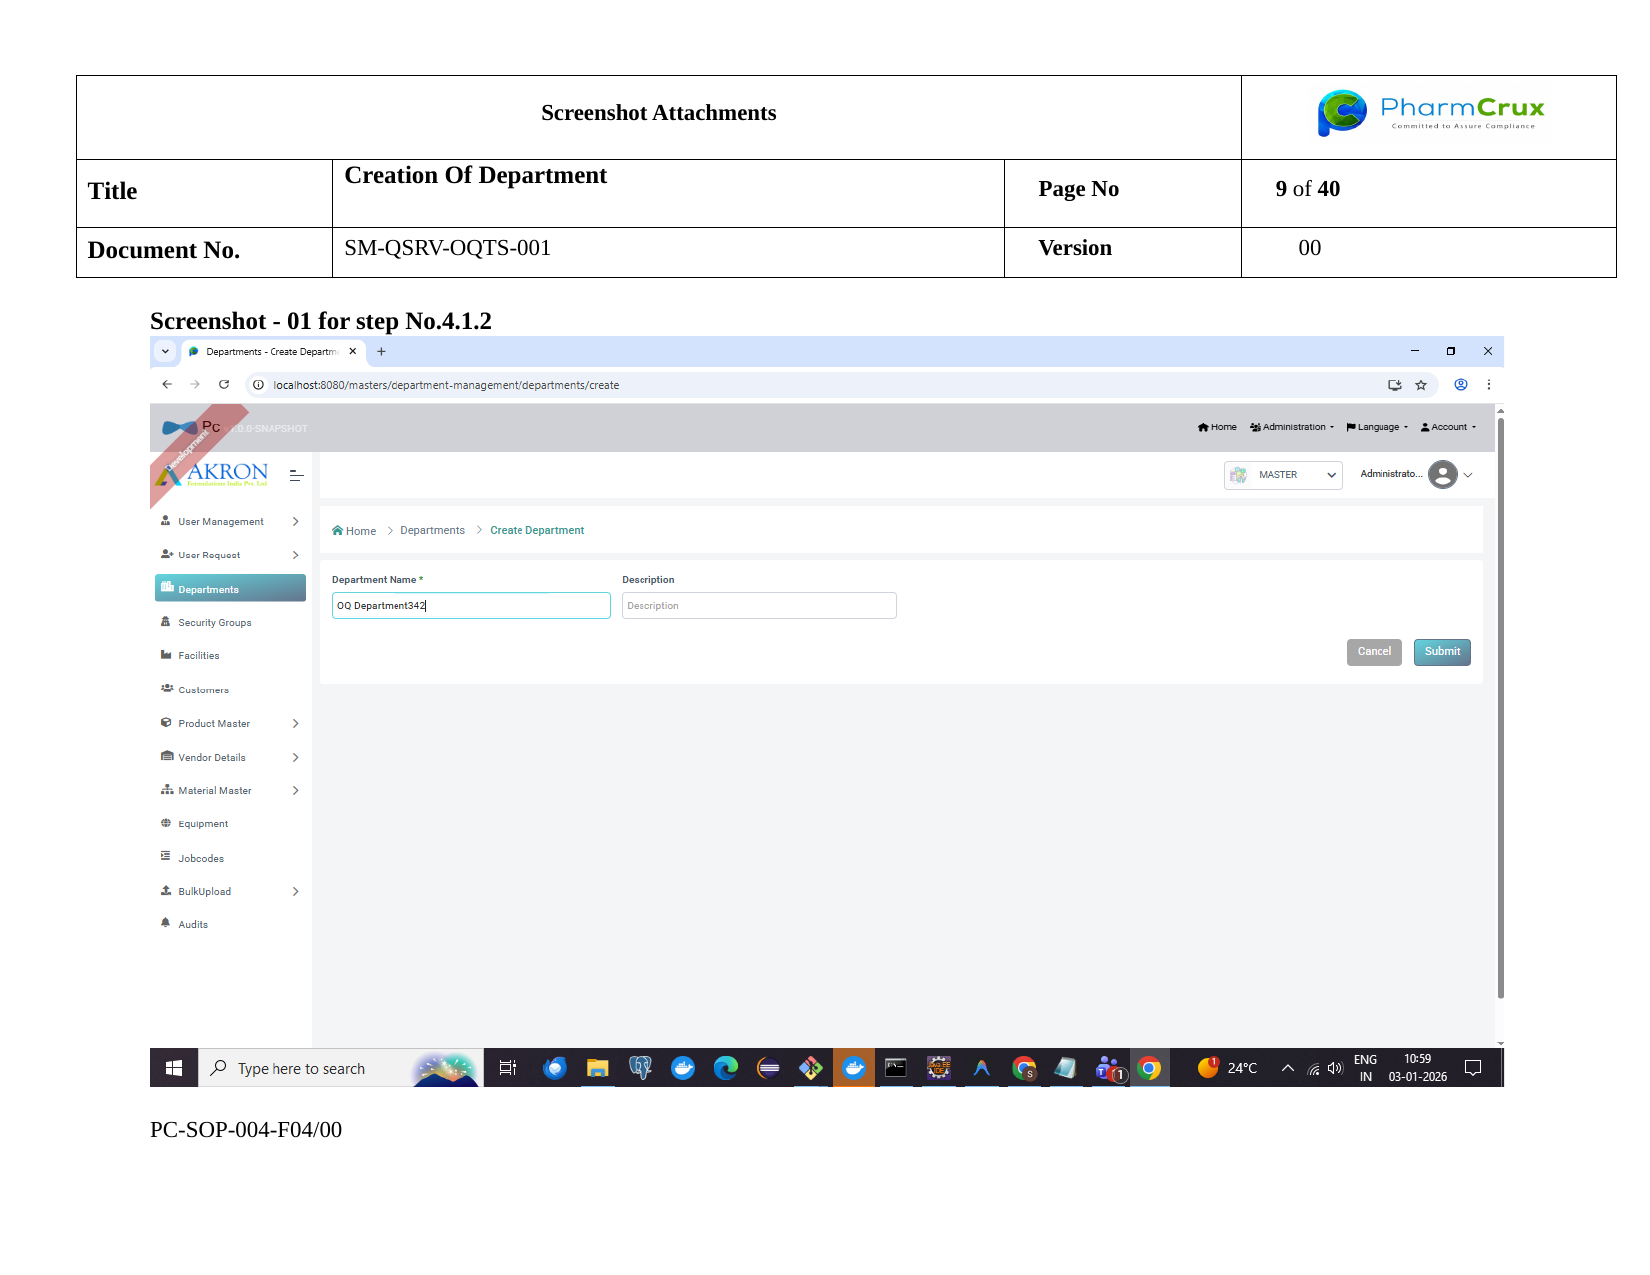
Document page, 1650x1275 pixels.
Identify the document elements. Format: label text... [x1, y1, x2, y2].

picture [1307, 82, 1551, 143]
text Screenshot - 01 for step No.4.1.2 [150, 306, 1500, 336]
picture [150, 336, 1505, 1087]
